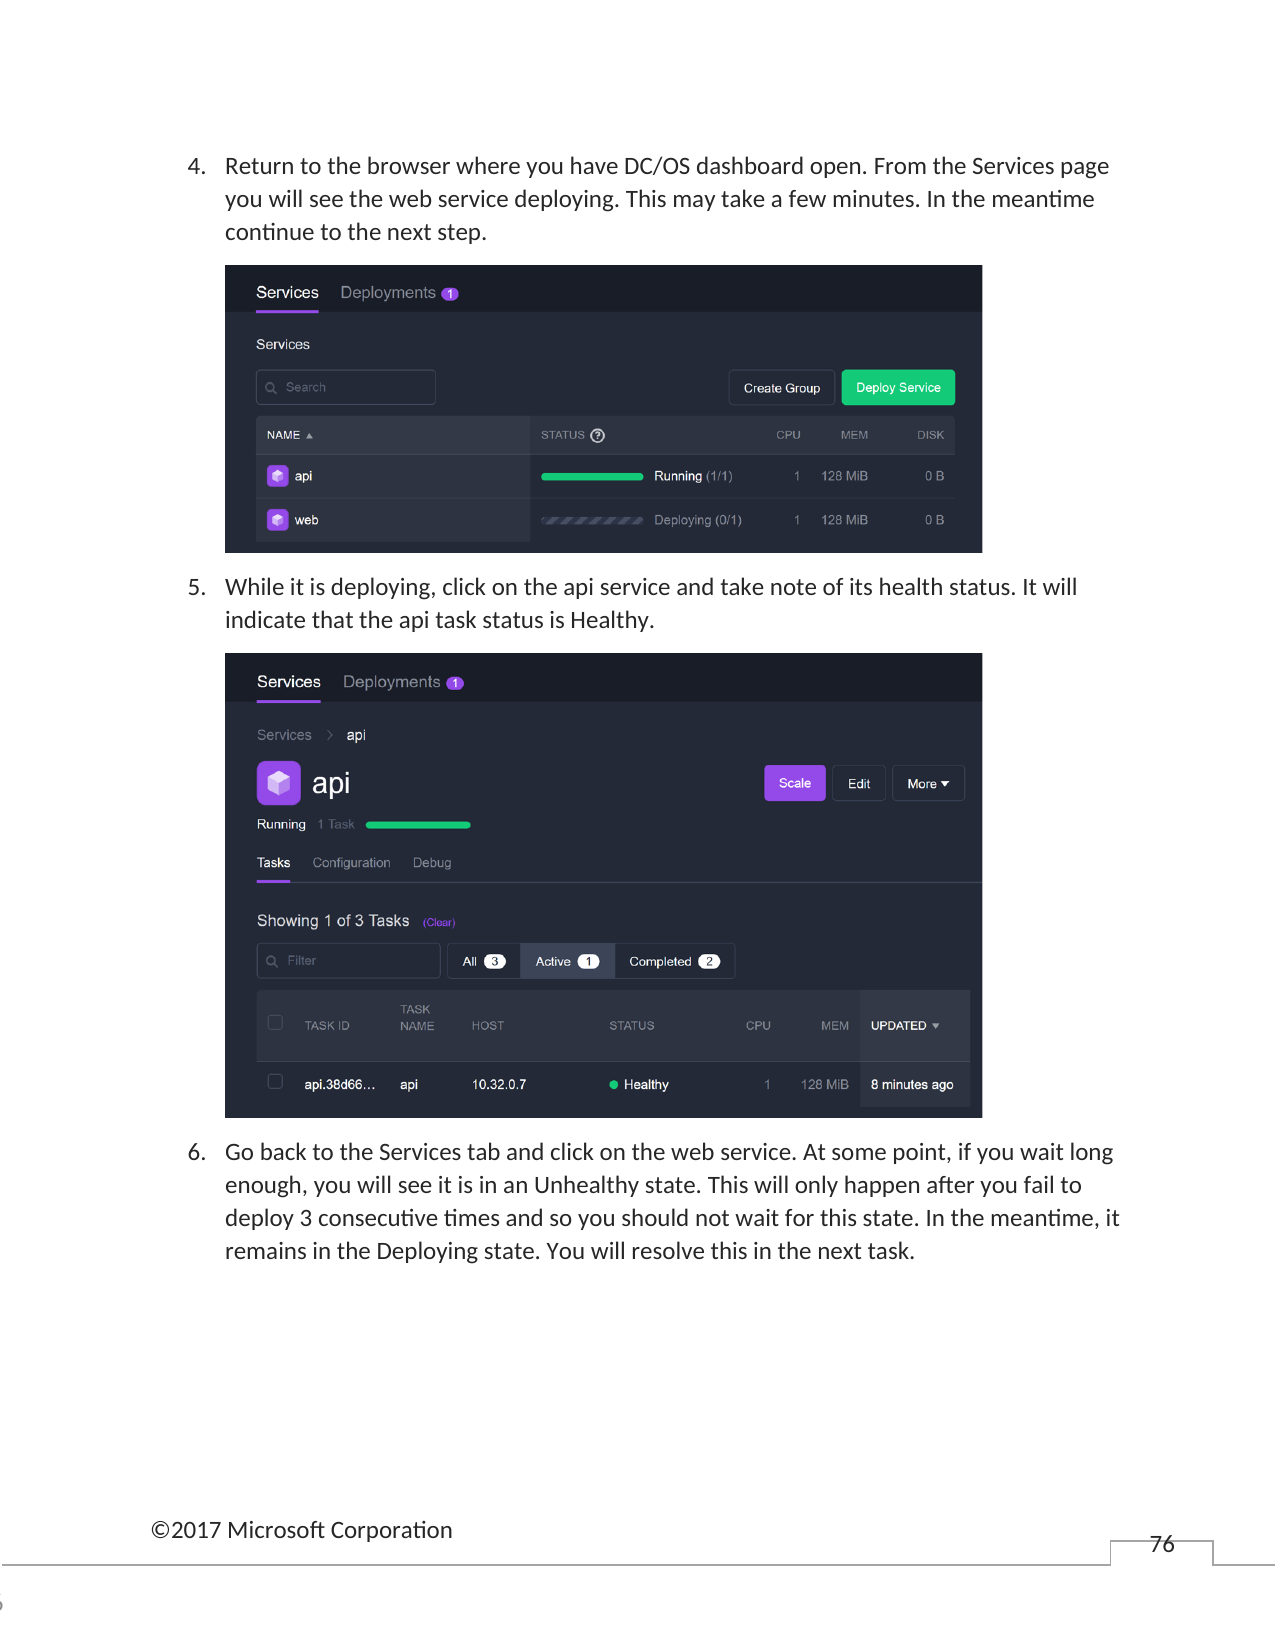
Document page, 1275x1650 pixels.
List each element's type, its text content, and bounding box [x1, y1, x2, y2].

picture [225, 265, 983, 553]
picture [225, 653, 983, 1118]
list Go back to the Services tab and click on the web service. At some point, if you wait long enough, you will see it is in an Unhealthy state. This will only happen after you fail to deploy 3 consecutive times and so you should not wait for this state. In the meantime, it remains in the Deploying state. You will resolve this in the next task. [187, 1136, 1125, 1266]
list While it is deploying, click on the api service and take note of its health status. It will indicate that the api task status is Healthy. [187, 571, 1125, 635]
list Return to the browser where you have DC/OS dashboard open. From the Services page you will see the web service deploying. This may take a few minutes. In the meantime continue to the next step. [187, 150, 1125, 246]
